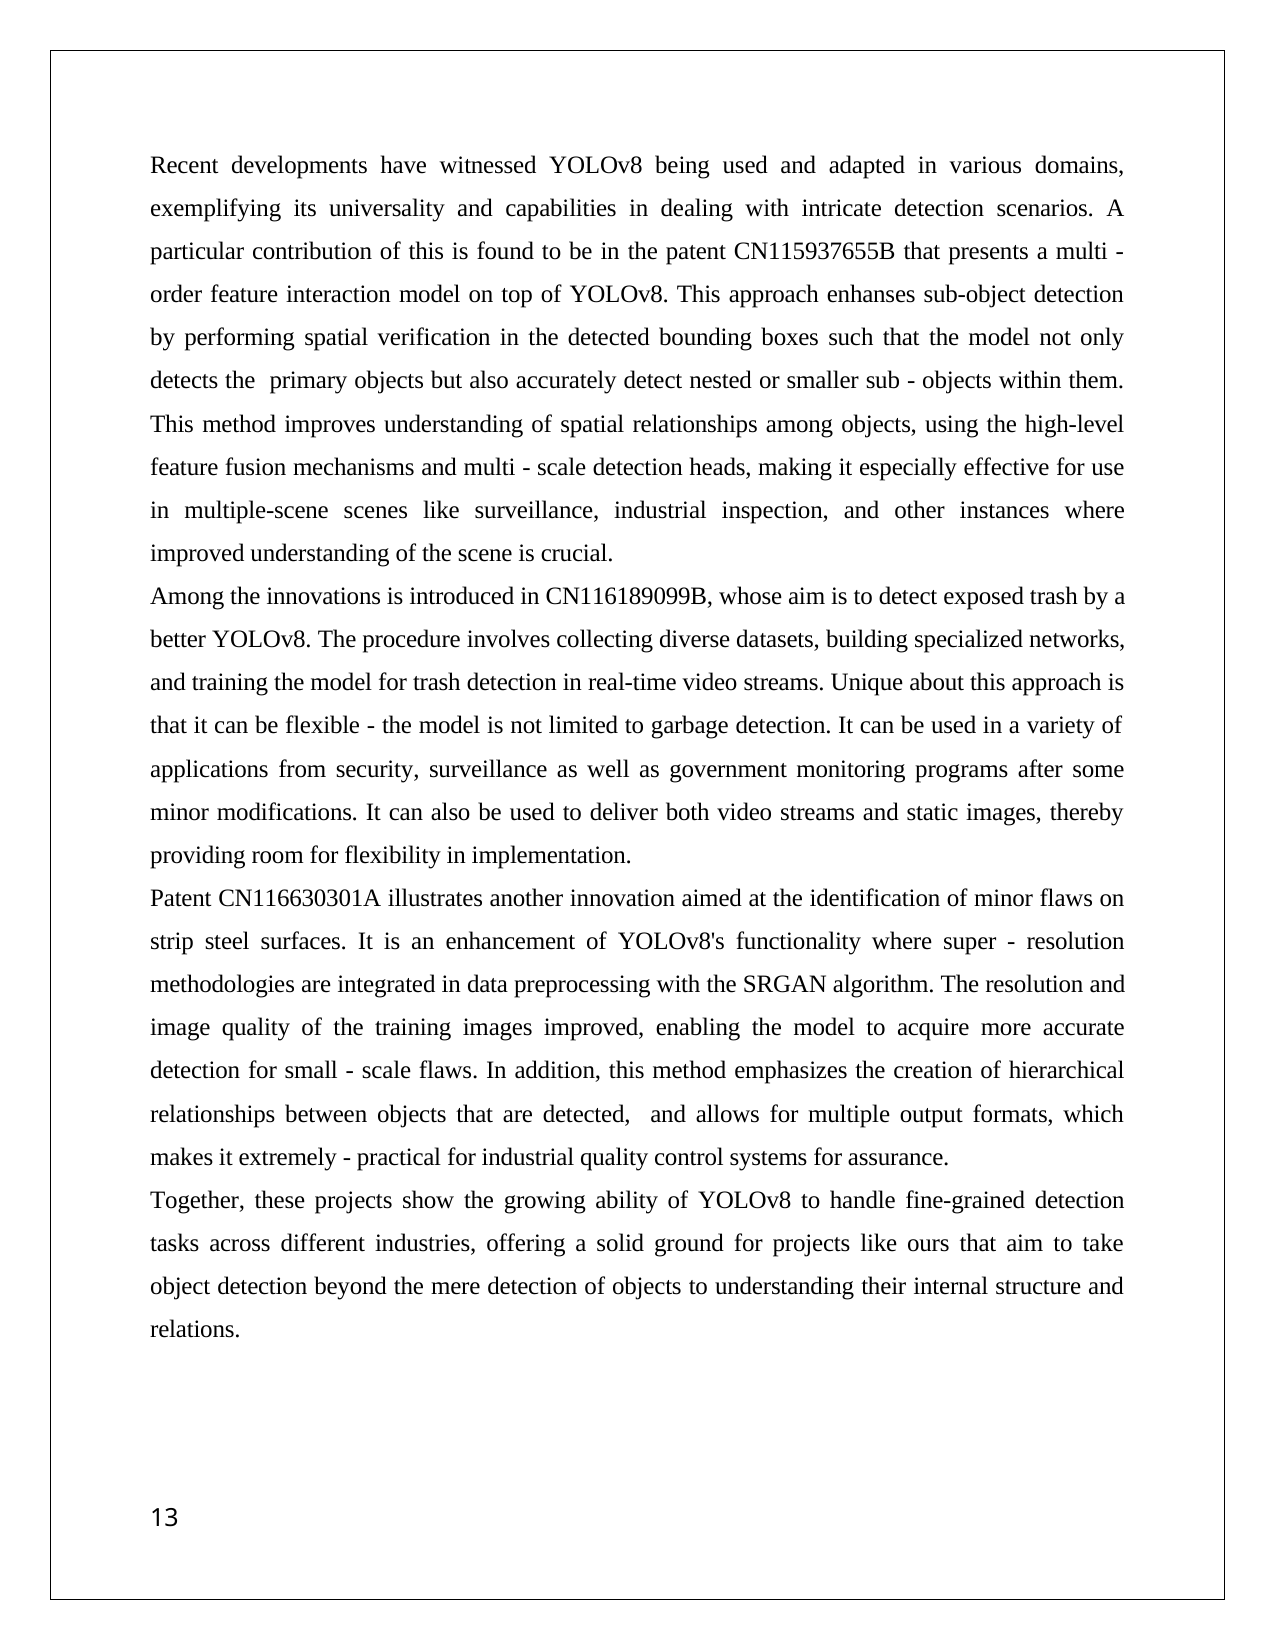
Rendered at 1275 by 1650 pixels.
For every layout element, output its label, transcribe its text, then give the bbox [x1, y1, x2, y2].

text Recent developments have witnessed YOLOv8 being used and adapted in various domains, exemplifying its universality and capabilities in dealing with intricate detection scenarios. A particular contribution of this is found to be in the patent CN115937655B that presents a multi - order feature interaction model on top of YOLOv8. This approach enhanses sub-object detection by performing spatial verification in the detected bounding boxes such that the model not only detects the primary objects but also accurately detect nested or smaller sub - objects within them. This method improves understanding of spatial relationships among objects, using the high-level feature fusion mechanisms and multi - scale detection heads, making it especially effective for use in multiple-scene scenes like surveillance, industrial inspection, and other instances where improved understanding of the scene is crucial. [150, 150, 1125, 567]
text Patent CN116630301A illustrates another innovation aimed at the identification of minor flaws on strip steel surfaces. It is an enhancement of YOLOv8's functionality where super - resolution methodologies are integrated in data preprocessing with the SRGAN algorithm. The resolution and image quality of the training images improved, enabling the model to acquire more accurate detection for small - scale flaws. In addition, this method emphasizes the creation of hierarchical relationships between objects that are detected, and allows for multiple output formats, which makes it extremely - practical for industrial quality control systems for assurance. [150, 883, 1125, 1171]
text Among the innovations is introduced in CN116189099B, whose aim is to detect exposed trash by a better YOLOv8. The procedure involves collecting diverse datasets, building specialized networks, and training the model for trash detection in real-time video streams. Unique about this approach is that it can be flexible - the model is not limited to garbage detection. It can be used in a variety of applications from security, surveillance as well as government monitoring programs after some minor modifications. It can also be used to deliver both video streams and static images, thereby providing room for flexibility in implementation. [150, 581, 1125, 869]
text Together, these projects show the growing ability of YOLOv8 to handle fine-grained detection tasks across different industries, offering a solid ground for projects like ours that aim to take object detection beyond the mere detection of objects to understanding their internal structure and relations. [150, 1185, 1125, 1343]
